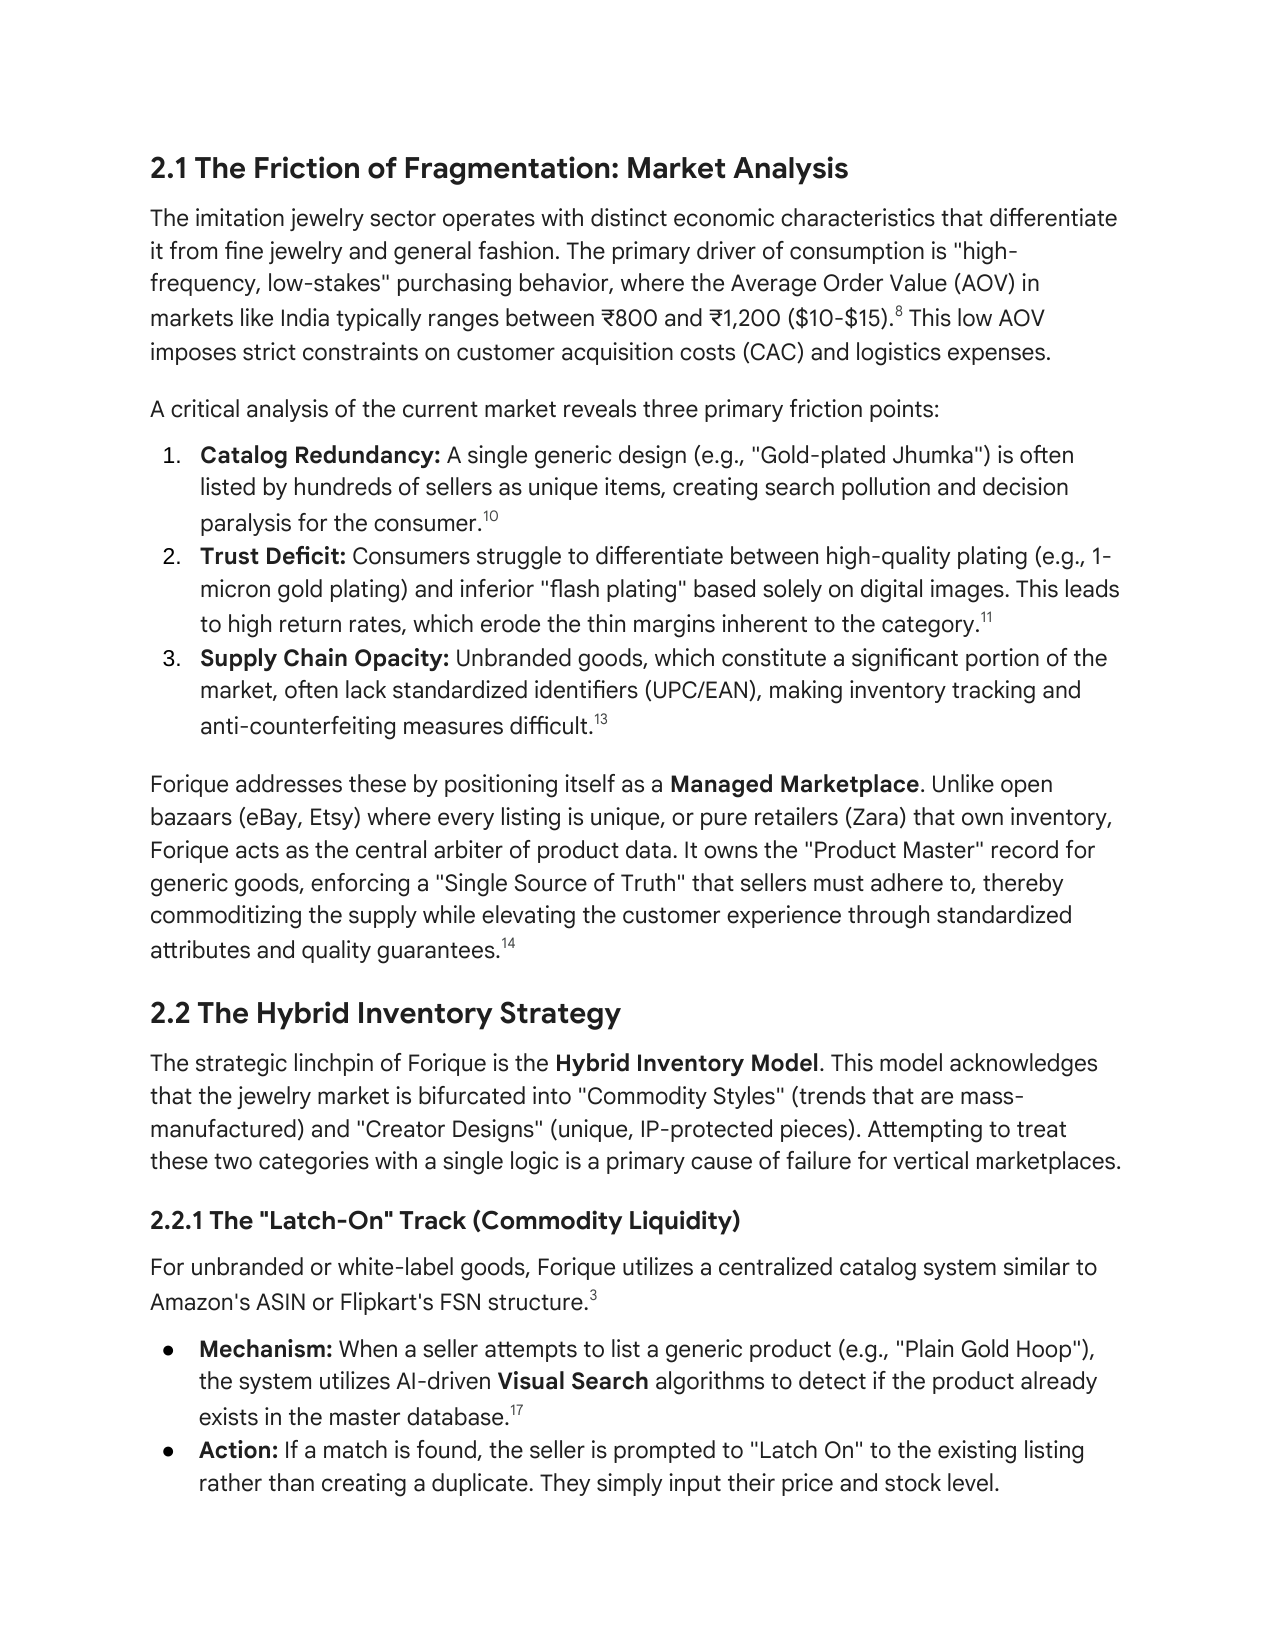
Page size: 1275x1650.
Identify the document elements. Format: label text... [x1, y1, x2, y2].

subtitle 2.2.1 The "Latch-On" Track (Commodity Liquidity) [150, 1205, 1125, 1237]
text The strategic linchpin of Forique is the Hybrid Inventory Model. This model acknowledges that the jewelry market is bifurcated into "Commodity Styles" (trends that are mass-manufactured) and "Creator Designs" (unique, IP-protected pieces). Attempting to treat these two categories with a single logic is a primary cause of failure for vertical marketplaces. [150, 1049, 1125, 1176]
text Forique addresses these by positioning itself as a Managed Marketplace. Unlike open bazaars (eBay, Etsy) where every listing is unique, or pure retailers (Zara) that own inventory, Forique acts as the central arbiter of product data. It owns the "Product Master" record for generic goods, enforcing a "Single Source of Truth" that sellers must adhere to, thereby commoditizing the supply while elevating the customer experience through standardized attributes and quality guarantees.14 [150, 771, 1125, 966]
list Catalog Redundancy: A single generic design (e.g., "Gold-plated Jhumka") is often listed by hundreds of sellers as unique items, creating search pollution and decision paralysis for the consumer.10 [162, 441, 1125, 538]
list Trust Deficit: Consumers struggle to differentiate between high-quality plating (e.g., 1-micron gold plating) and inferior "flash plating" based solely on digital images. This leads to high return rates, which erode the thin margins inherent to the category.11 [162, 542, 1125, 640]
text A critical analysis of the current market reveals three primary friction points: [150, 396, 1125, 424]
subtitle 2.1 The Friction of Fragmentation: Market Analysis [150, 150, 1125, 187]
subtitle 2.2 The Hybrid Inventory Strategy [150, 995, 1125, 1032]
list Supply Chain Opacity: Unbranded goods, which constitute a significant portion of the market, often lack standardized identifiers (UPC/EAN), making inventory tracking and anti-counterfeiting measures difficult.13 [162, 644, 1125, 741]
list Mechanism: When a seller attempts to list a generic product (e.g., "Plain Gold Hoop"), the system utilizes AI-driven Visual Search algorithms to detect if the product already exists in the master database.17 [161, 1335, 1125, 1432]
text The imitation jewelry sector operates with distinct economic characteristics that differentiate it from fine jewelry and general fashion. The primary driver of consumption is "high-frequency, low-stakes" purchasing behavior, where the Average Order Value (AOV) in markets like India typically ranges between ₹800 and ₹1,200 ($10-$15).8 This low AOV imposes strict constraints on customer acquisition costs (CAC) and logistics expenses. [150, 204, 1125, 367]
text For unbranded or white-label goods, Forique utilizes a centralized catalog system similar to Amazon's ASIN or Flipkart's FSN structure.3 [150, 1253, 1125, 1318]
list Action: If a match is found, the seller is prompted to "Latch On" to the existing listing rather than creating a duplicate. They simply input their price and stock level. [161, 1436, 1125, 1498]
